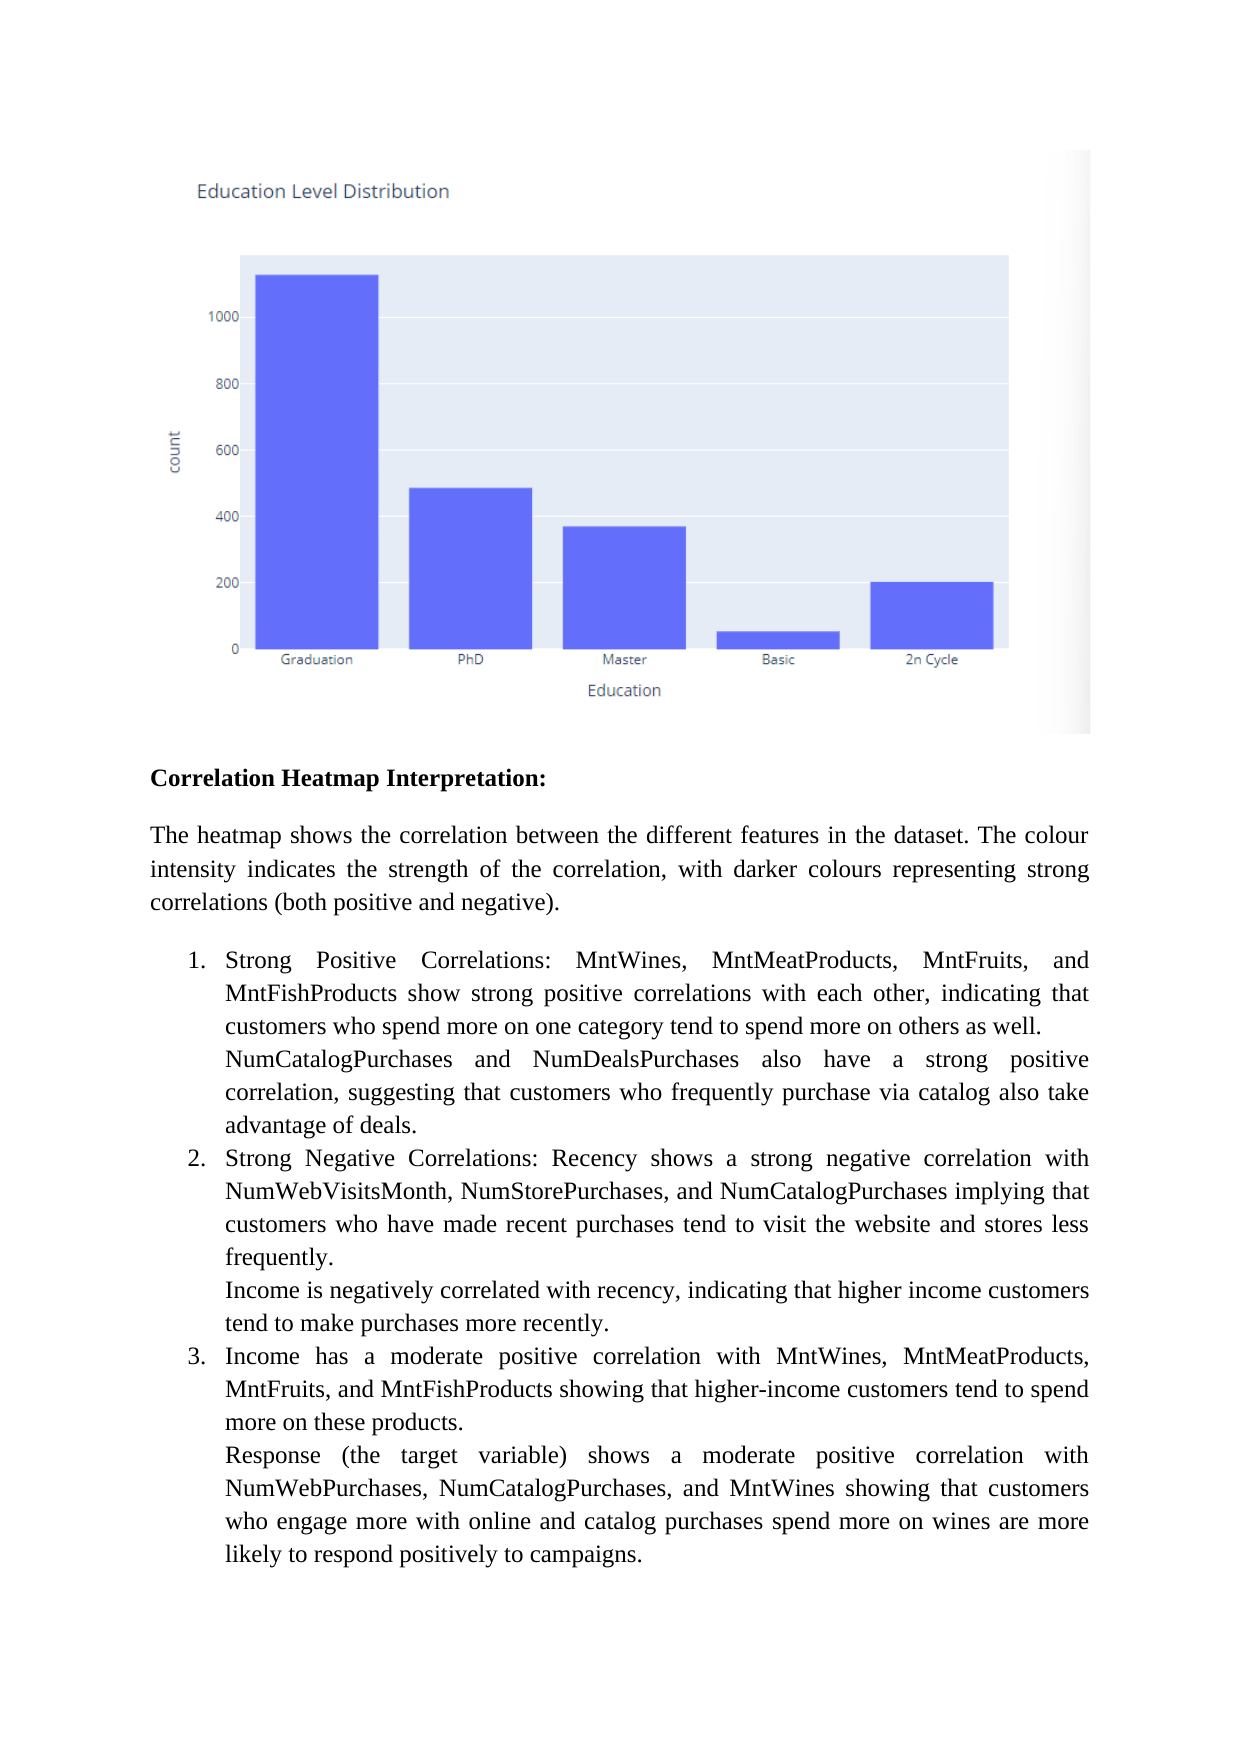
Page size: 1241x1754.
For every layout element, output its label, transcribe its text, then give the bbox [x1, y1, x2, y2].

list Strong Positive Correlations: MntWines, MntMeatProducts, MntFruits, and MntFishProducts show strong positive correlations with each other, indicating that customers who spend more on one category tend to spend more on others as well. [187, 945, 1090, 1039]
list NumCatalogPurchases and NumDealsPurchases also have a strong positive correlation, suggesting that customers who frequently purchase via catalog also take advantage of deals. [225, 1044, 1090, 1138]
list Response (the target variable) shows a moderate positive correlation with NumWebPurchases, NumCatalogPurchases, and MntWines showing that customers who engage more with online and catalog purchases spend more on wines are more likely to respond positively to campaigns. [225, 1440, 1090, 1568]
list Income has a moderate positive correlation with MntWines, MntMeatProducts, MntFruits, and MntFishProducts showing that higher-income customers tend to spend more on these products. [187, 1341, 1090, 1436]
text The heatmap shows the correlation between the different features in the dataset. The colour intensity indicates the strength of the correlation, with darker colours representing strong correlations (both positive and negative). [150, 821, 1090, 915]
picture [150, 150, 1091, 734]
list Strong Negative Correlations: Recency shows a strong negative correlation with NumWebVisitsMonth, NumStorePurchases, and NumCatalogPurchases implying that customers who have made recent purchases tend to visit the website and stores less frequently. [187, 1143, 1090, 1271]
list Income is negatively correlated with recency, indicating that higher income customers tend to make purchases more recently. [225, 1275, 1090, 1337]
text Correlation Heatmap Interpretation: [150, 763, 1090, 791]
